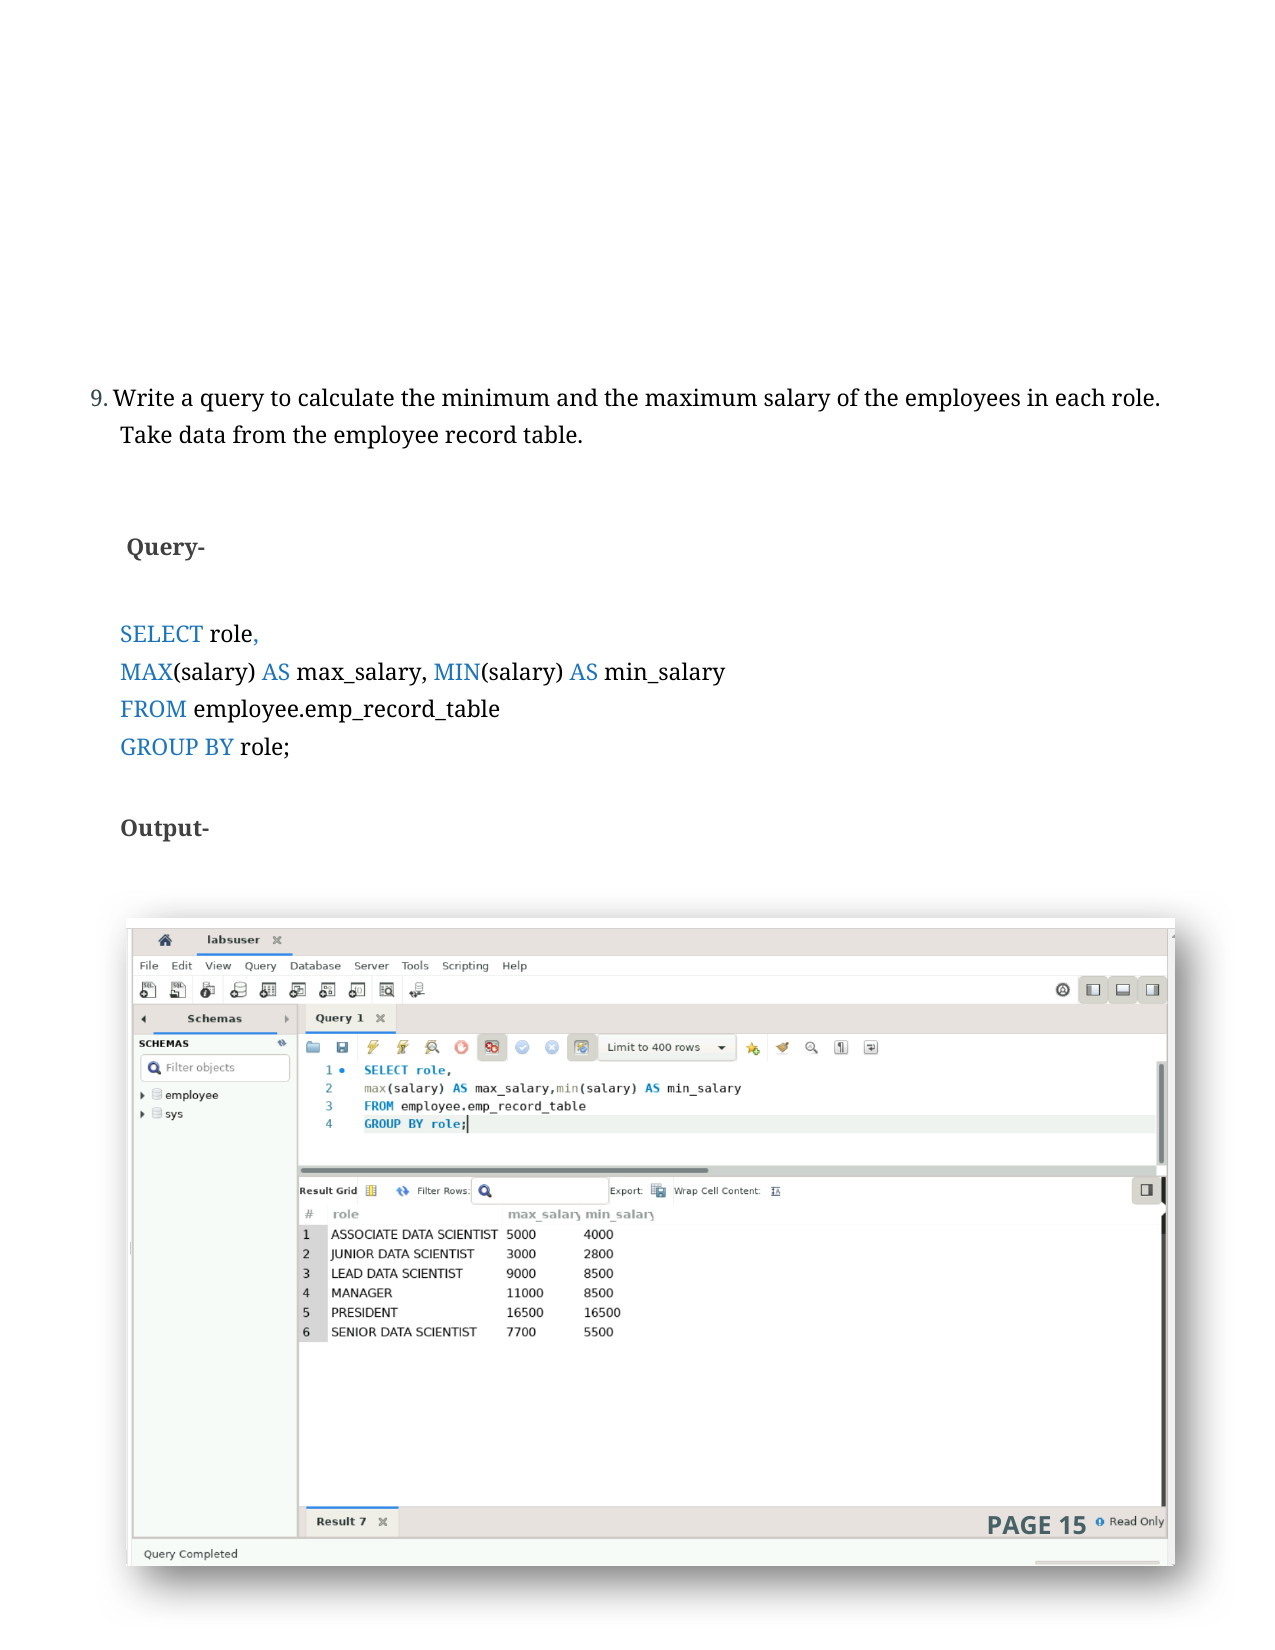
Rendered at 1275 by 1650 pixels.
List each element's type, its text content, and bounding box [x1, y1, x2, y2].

list SELECT role, [120, 618, 1200, 650]
picture [126, 918, 1175, 1566]
list FROM employee.emp_record_table [120, 693, 1200, 725]
list Query- [120, 531, 1200, 562]
list Output- [120, 812, 1200, 843]
list GROUP BY role; [120, 731, 1200, 762]
list Write a query to calculate the minimum and the maximum salary of the employees in each role. Take data from the employee record table. [90, 382, 1200, 450]
list MAX(salary) AS max_salary, MIN(salary) AS min_salary [120, 656, 1200, 687]
